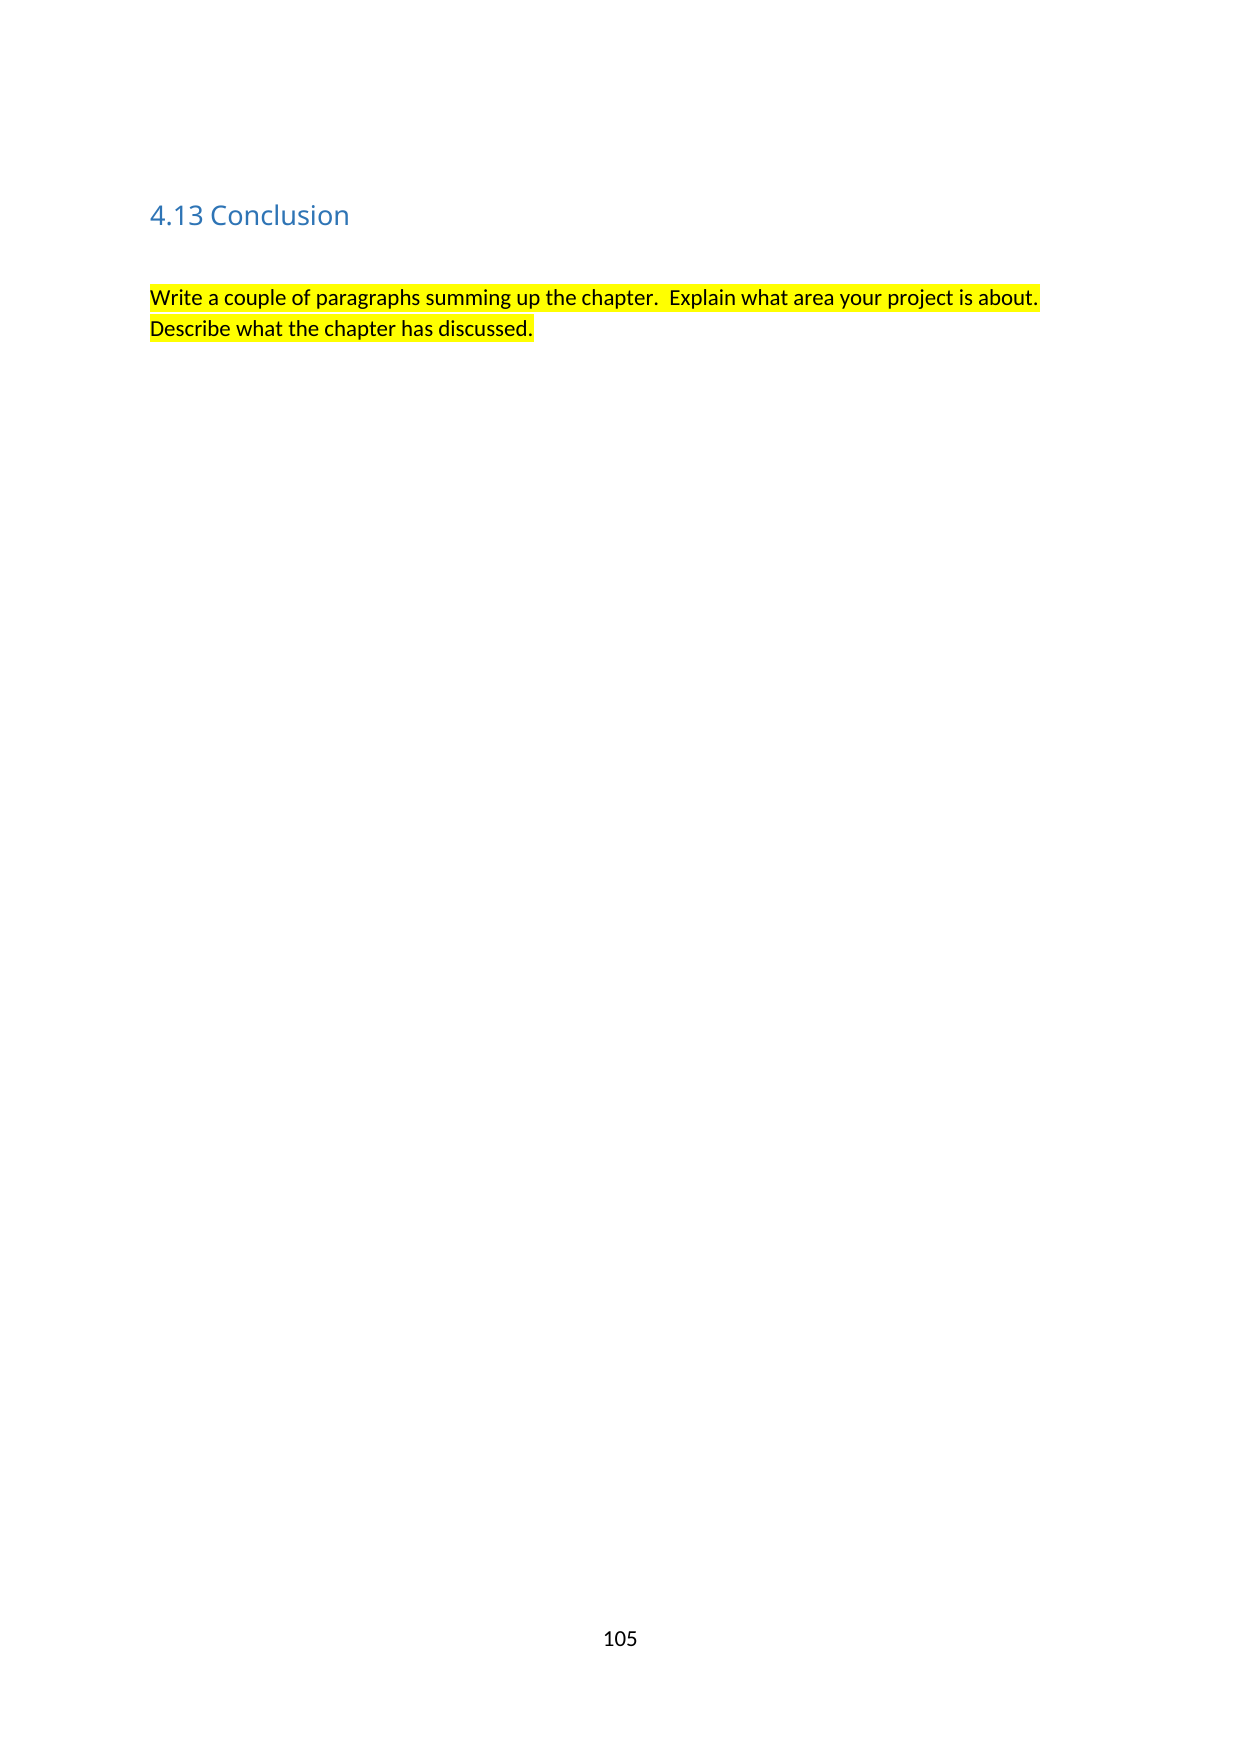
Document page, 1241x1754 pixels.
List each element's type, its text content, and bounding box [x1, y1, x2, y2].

subtitle Conclusion [150, 197, 1090, 234]
text Write a couple of paragraphs summing up the chapter. Explain what area your project is about. Describe what the chapter has discussed. [150, 283, 1090, 342]
